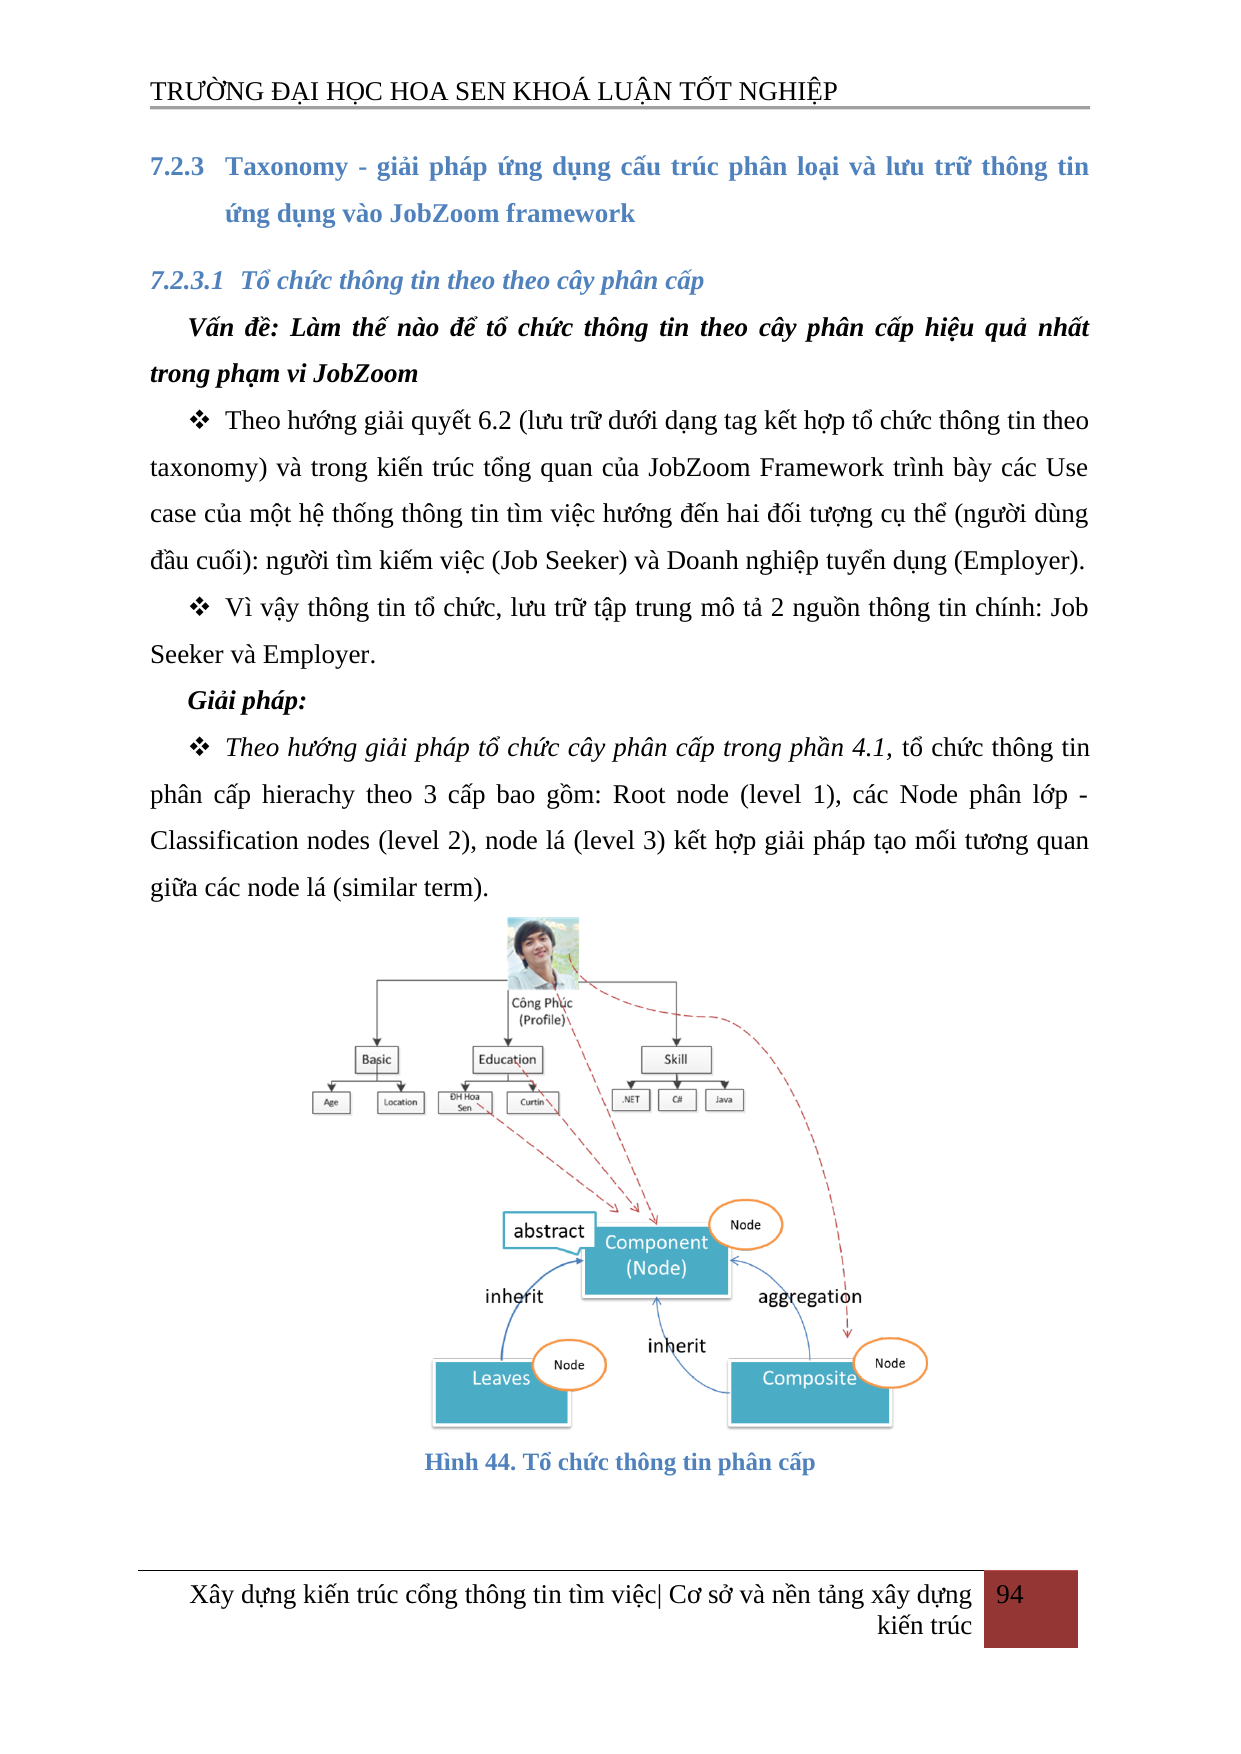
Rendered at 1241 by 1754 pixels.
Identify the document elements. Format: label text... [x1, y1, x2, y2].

picture [312, 917, 928, 1432]
list Theo hướng giải quyết 6.2 (lưu trữ dưới dạng tag kết hợp tổ chức thông tin theo taxonomy) và trong kiến trúc tổng quan của JobZoom Framework trình bày các Use case của một hệ thống thông tin tìm việc hướng đến hai đối tượng cụ thể (người dùng đầu cuối): người tìm kiếm việc (Job Seeker) và Doanh nghiệp tuyển dụng (Employer). [150, 404, 1090, 575]
subtitle Taxonomy - giải pháp ứng dụng cấu trúc phân loại và lưu trữ thông tin ứng dụng vào JobZoom framework [150, 150, 1090, 228]
text Hình 44. Tổ chức thông tin phân cấp [150, 1447, 1090, 1476]
subtitle Tổ chức thông tin theo theo cây phân cấp [150, 264, 1090, 295]
list Vì vậy thông tin tổ chức, lưu trữ tập trung mô tả 2 nguồn thông tin chính: Job Seeker và Employer. [150, 591, 1090, 669]
text Vấn đề: Làm thế nào để tổ chức thông tin theo cây phân cấp hiệu quả nhất trong phạm vi JobZoom [150, 311, 1090, 389]
text Giải pháp: [150, 684, 1090, 716]
list Theo hướng giải pháp tổ chức cây phân cấp trong phần 4.1, tổ chức thông tin phân cấp hierachy theo 3 cấp bao gồm: Root node (level 1), các Node phân lớp - Classification nodes (level 2), node lá (level 3) kết hợp giải pháp tạo mối tương quan giữa các node lá (similar term). [150, 731, 1090, 902]
